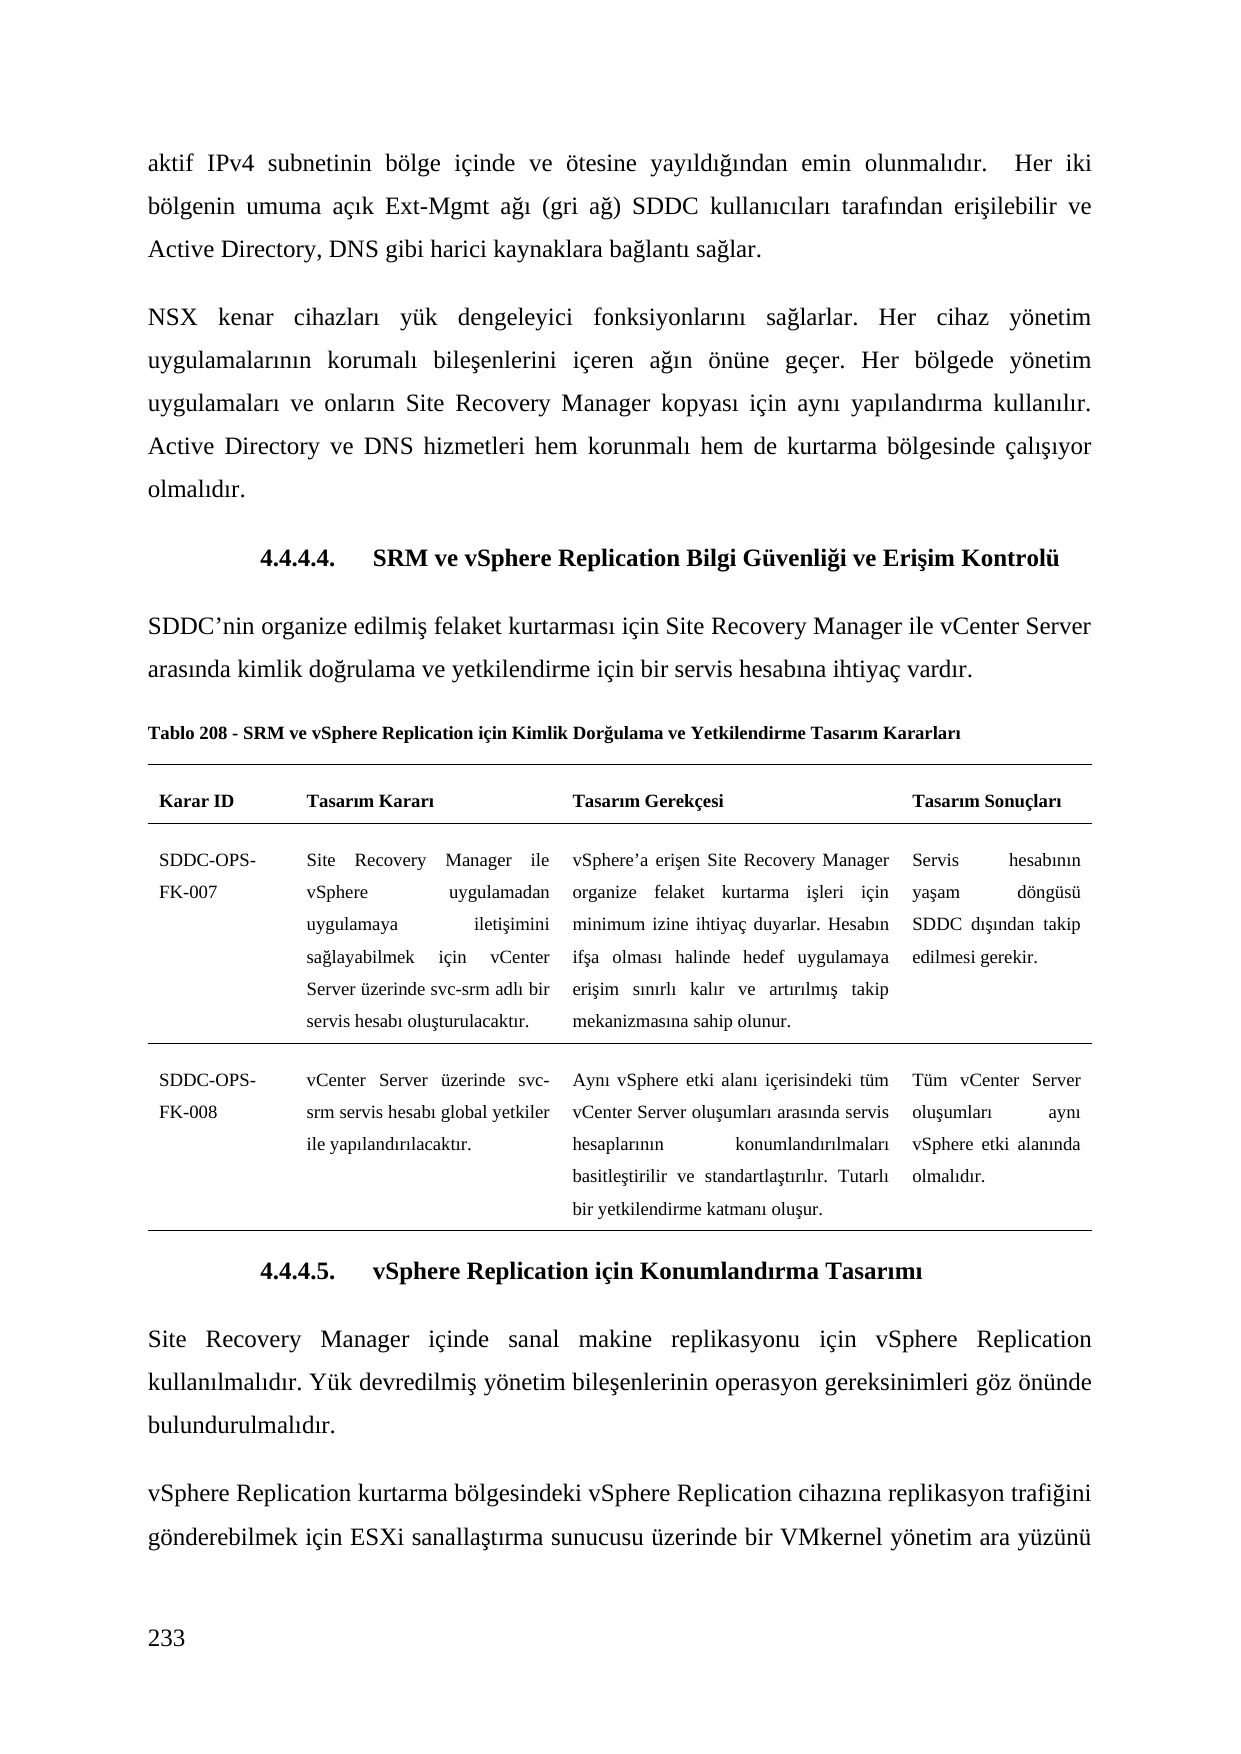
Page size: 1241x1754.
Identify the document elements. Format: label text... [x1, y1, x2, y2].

text Tablo 208 - SRM ve vSphere Replication için Kimlik Dorğulama ve Yetkilendirme Tasarım Kararları [148, 722, 1093, 743]
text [148, 148, 1093, 263]
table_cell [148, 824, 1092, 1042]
text Site Recovery Manager içinde sanal makine replikasyonu için vSphere Replication kullanılmalıdır. Yük devredilmiş yönetim bileşenlerinin operasyon gereksinimleri göz önünde bulundurulmalıdır. [148, 1324, 1093, 1439]
text SDDC’nin organize edilmiş felaket kurtarması için Site Recovery Manager ile vCenter Server arasında kimlik doğrulama ve yetkilendirme için bir servis hesabına ihtiyaç vardır. [148, 611, 1093, 683]
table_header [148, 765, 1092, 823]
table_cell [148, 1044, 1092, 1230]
list vSphere Replication için Konumlandırma Tasarımı [260, 1256, 1093, 1285]
list SRM ve vSphere Replication Bilgi Güvenliği ve Erişim Kontrolü [260, 543, 1093, 571]
text NSX kenar cihazları yük dengeleyici fonksiyonlarını sağlarlar. Her cihaz yönetim uygulamalarının korumalı bileşenlerini içeren ağın önüne geçer. Her bölgede yönetim uygulamaları ve onların Site Recovery Manager kopyası için aynı yapılandırma kullanılır. Active Directory ve DNS hizmetleri hem korunmalı hem de kurtarma bölgesinde çalışıyor olmalıdır. [148, 302, 1093, 503]
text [148, 1478, 1093, 1550]
